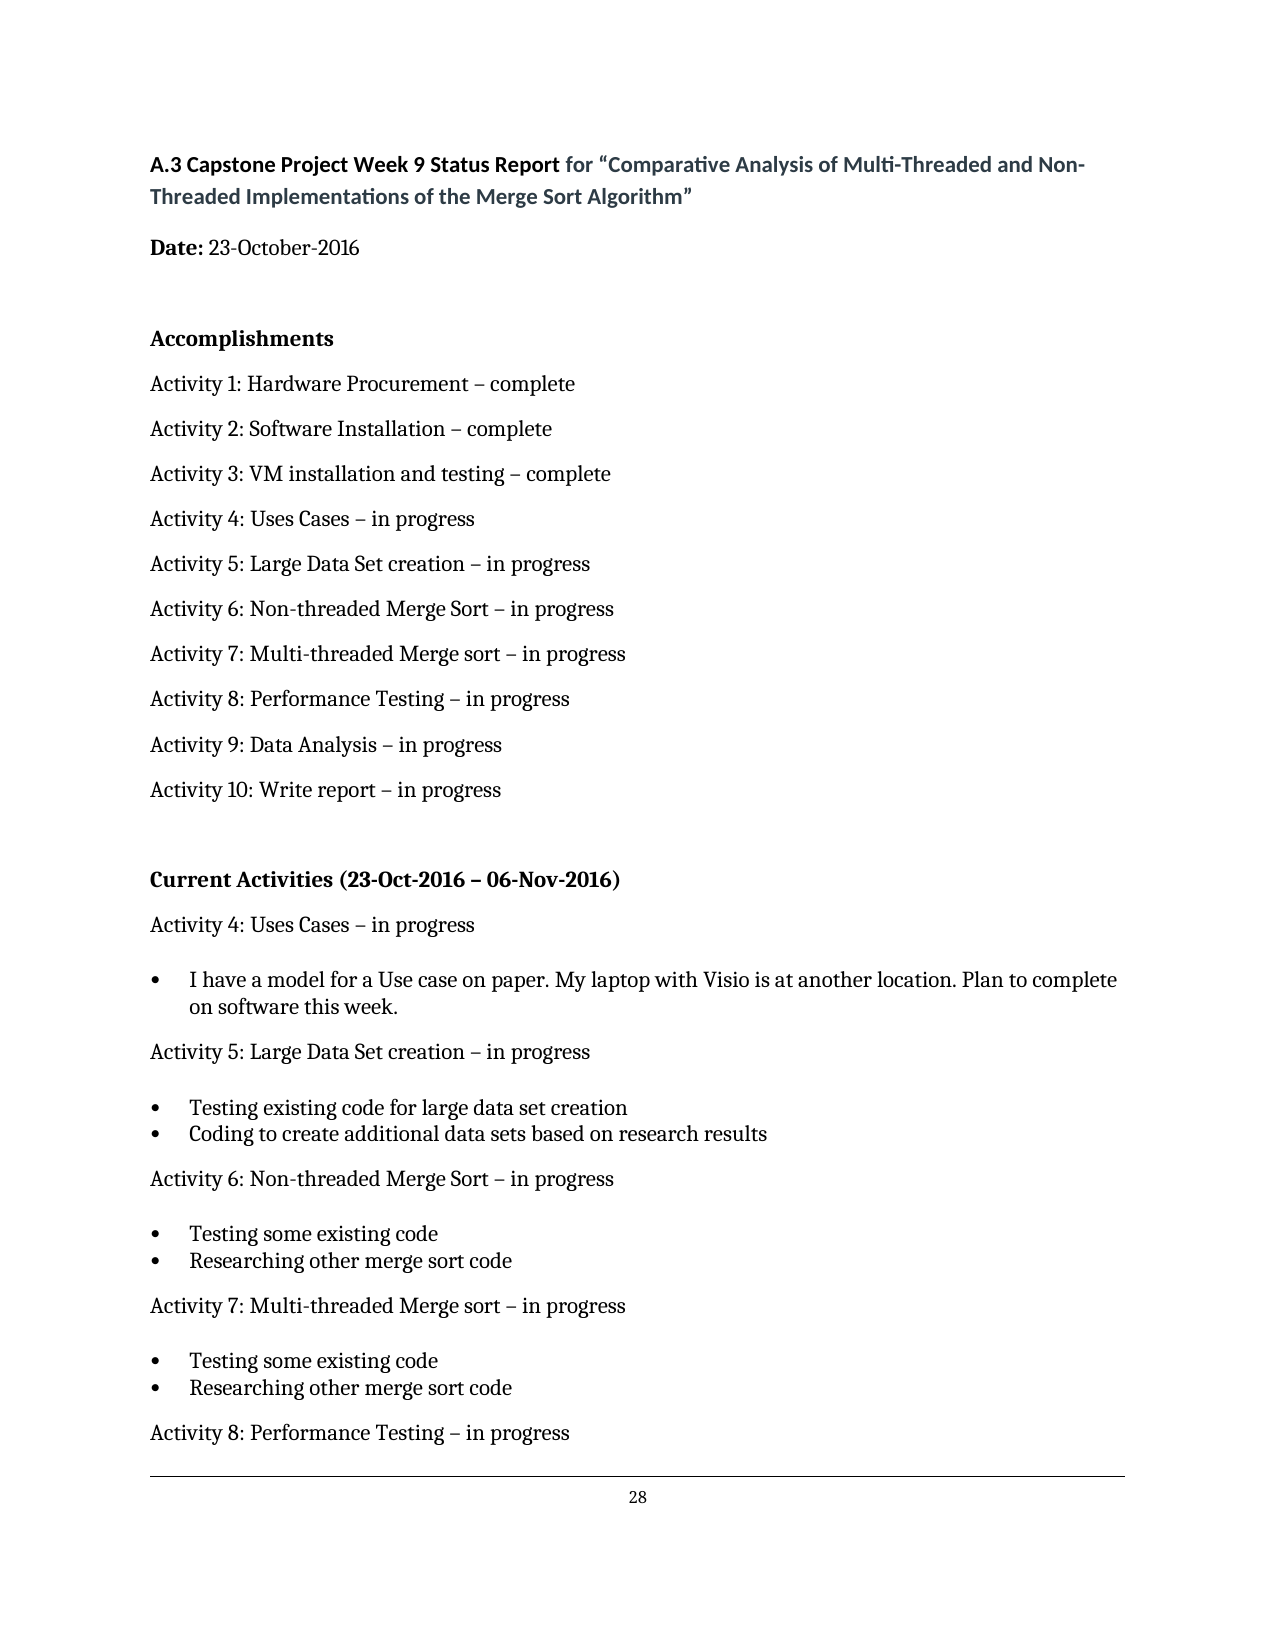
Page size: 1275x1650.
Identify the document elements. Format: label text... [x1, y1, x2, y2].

list Coding to create additional data sets based on research results [152, 1121, 1125, 1147]
text Activity 4: Uses Cases – in progress [150, 912, 1125, 938]
list Testing existing code for large data set creation [152, 1094, 1125, 1121]
text Activity 7: Multi-threaded Merge sort – in progress [150, 1293, 1125, 1319]
list I have a model for a Use case on paper. My laptop with Visio is at another location. Plan to complete on software this week. [152, 967, 1125, 1020]
list Researching other merge sort code [152, 1374, 1125, 1401]
text Activity 10: Write report – in progress [150, 776, 1125, 803]
text Date: 23-October-2016 [150, 235, 1125, 262]
text Activity 5: Large Data Set creation – in progress [150, 1039, 1125, 1065]
text Activity 6: Non-threaded Merge Sort – in progress [150, 1166, 1125, 1192]
text Activity 4: Uses Cases – in progress [150, 506, 1125, 532]
text Activity 7: Multi-threaded Merge sort – in progress [150, 641, 1125, 667]
text Current Activities (23-Oct-2016 – 06-Nov-2016) [150, 867, 1125, 893]
text Activity 5: Large Data Set creation – in progress [150, 551, 1125, 577]
list Testing some existing code [152, 1348, 1125, 1374]
list Researching other merge sort code [152, 1248, 1125, 1274]
text Activity 9: Data Analysis – in progress [150, 731, 1125, 758]
text Activity 2: Software Installation – complete [150, 416, 1125, 442]
list Testing some existing code [152, 1221, 1125, 1248]
text Activity 6: Non-threaded Merge Sort – in progress [150, 596, 1125, 622]
text Activity 8: Performance Testing – in progress [150, 1420, 1125, 1446]
text Activity 3: VM installation and testing – complete [150, 461, 1125, 487]
text Activity 1: Hardware Procurement – complete [150, 371, 1125, 397]
text A.3 Capstone Project Week 9 Status Report for “Comparative Analysis of Multi-Threaded and Non-Threaded Implementations of the Merge Sort Algorithm” [150, 150, 1125, 210]
text Accomplishments [150, 325, 1125, 352]
text Activity 8: Performance Testing – in progress [150, 686, 1125, 713]
